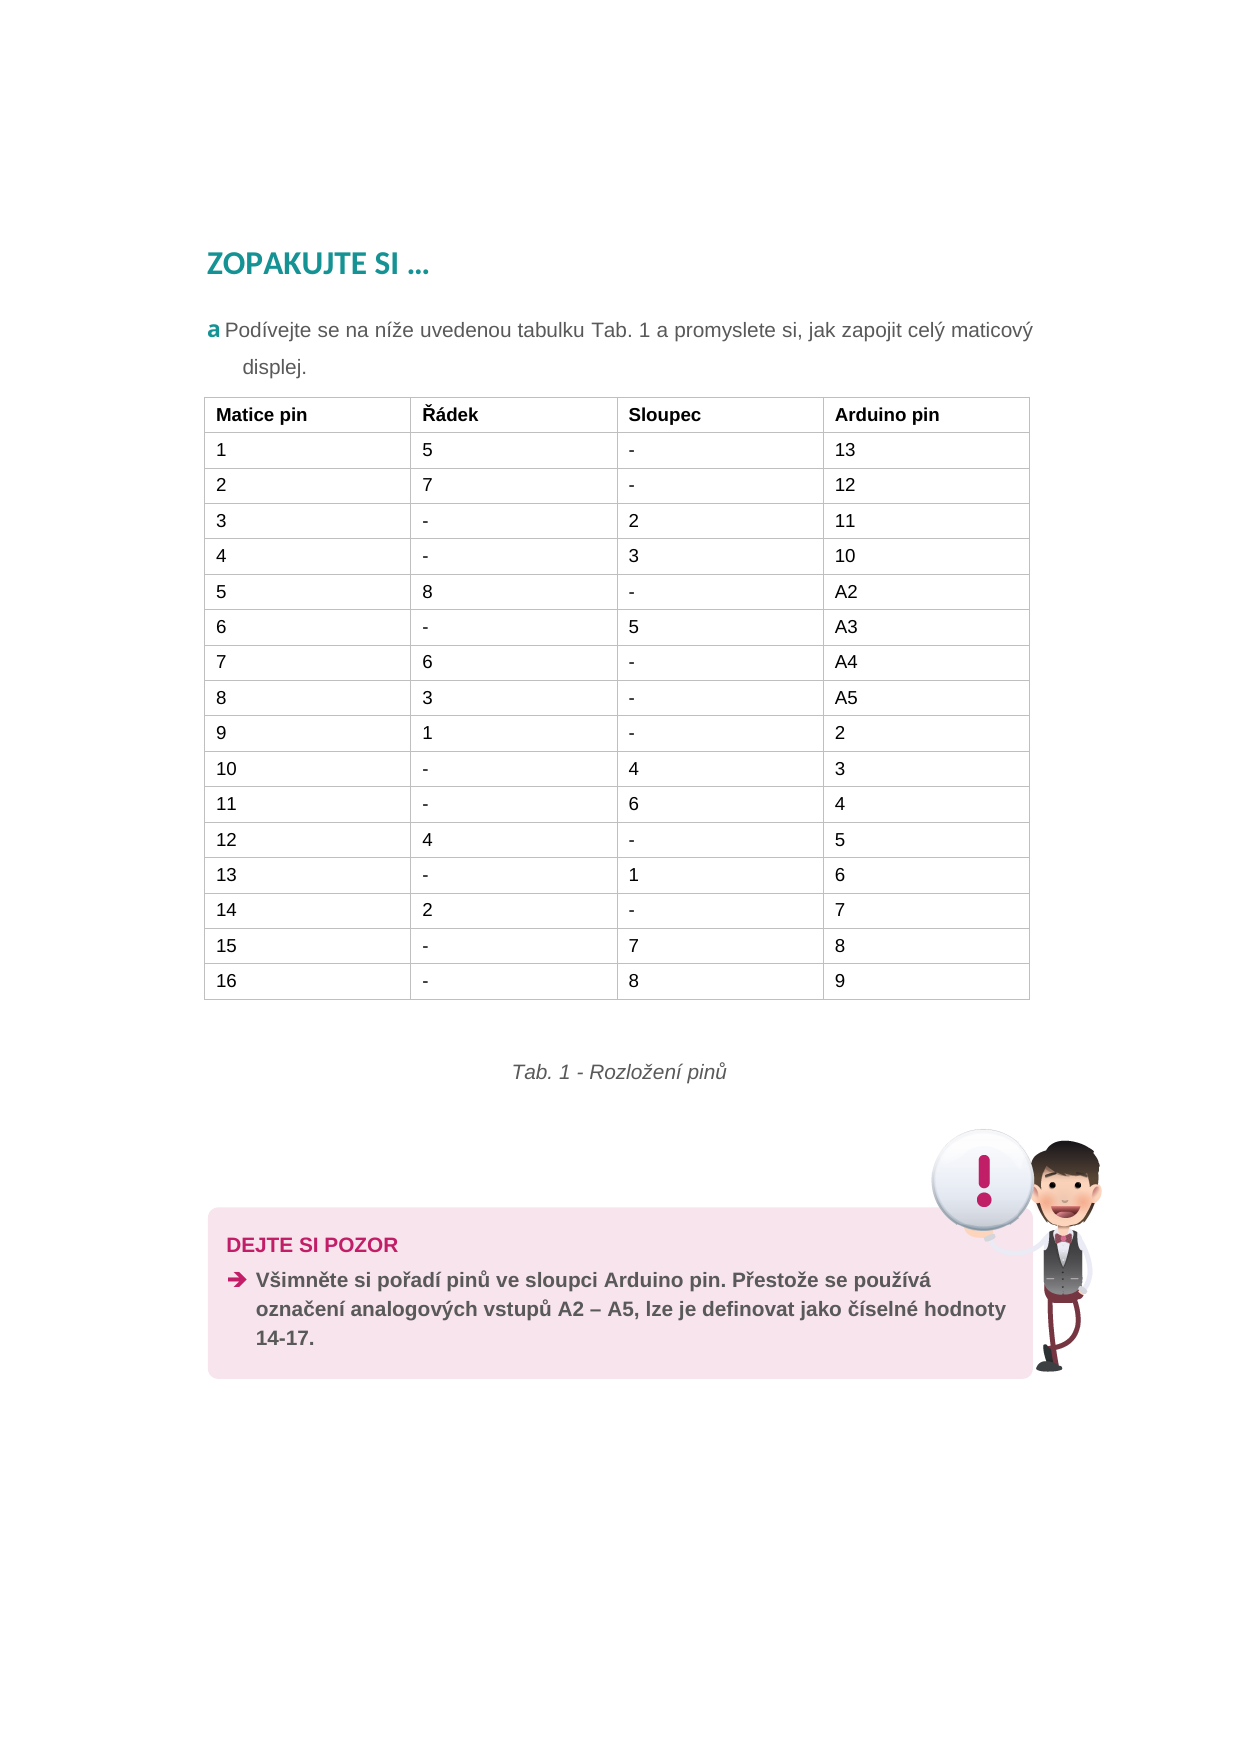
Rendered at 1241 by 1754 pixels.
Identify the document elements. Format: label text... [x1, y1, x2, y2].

table_cell 7 [411, 469, 617, 503]
table_cell 4 [411, 823, 617, 857]
table_cell 14 [205, 894, 410, 928]
table_cell A5 [824, 681, 1029, 715]
table_cell 13 [205, 858, 410, 892]
table_cell 7 [824, 894, 1029, 928]
table_cell - [411, 787, 617, 822]
table_cell 16 [205, 964, 410, 999]
table_cell 8 [411, 575, 617, 609]
table_cell 15 [205, 929, 410, 963]
table_cell 7 [618, 929, 823, 963]
table_cell 2 [411, 894, 617, 928]
table_cell 8 [618, 964, 823, 999]
table_cell 8 [205, 681, 410, 715]
table_cell - [618, 823, 823, 857]
text Tab. 1 - Rozložení pinů [207, 432, 1033, 1087]
table_cell 1 [618, 858, 823, 892]
table_cell 3 [618, 539, 823, 574]
table_cell 8 [824, 929, 1029, 963]
table_cell 9 [205, 716, 410, 751]
table_cell - [411, 858, 617, 892]
table_cell 6 [824, 858, 1029, 892]
table_cell 12 [824, 469, 1029, 503]
table_cell 5 [411, 433, 617, 467]
table_cell 10 [205, 752, 410, 786]
table_cell - [618, 716, 823, 751]
table_cell 11 [205, 787, 410, 822]
table_cell 4 [824, 787, 1029, 822]
table_cell 12 [205, 823, 410, 857]
table_cell 9 [824, 964, 1029, 999]
table_cell - [411, 539, 617, 574]
table_cell 3 [205, 504, 410, 538]
table_header Řádek [411, 398, 617, 432]
table_cell - [411, 752, 617, 786]
table_cell 2 [824, 716, 1029, 751]
table_cell 5 [618, 610, 823, 644]
table_cell - [411, 929, 617, 963]
table_header Arduino pin [824, 398, 1029, 432]
table_cell 6 [411, 646, 617, 680]
table_cell - [618, 575, 823, 609]
list Podívejte se na níže uvedenou tabulku Tab. 1 a promyslete si, jak zapojit celý maticový displej. [207, 307, 1033, 382]
table_cell 6 [205, 610, 410, 644]
table_cell 6 [618, 787, 823, 822]
table_cell - [411, 610, 617, 644]
table_cell 3 [824, 752, 1029, 786]
table_cell 1 [205, 433, 410, 467]
table_cell A3 [824, 610, 1029, 644]
table_cell - [618, 646, 823, 680]
table_cell 10 [824, 539, 1029, 574]
picture [928, 1114, 1109, 1379]
table_cell - [618, 894, 823, 928]
table_cell 2 [205, 469, 410, 503]
table_cell 2 [618, 504, 823, 538]
table_cell 1 [411, 716, 617, 751]
table_cell 4 [618, 752, 823, 786]
table_header Sloupec [618, 398, 823, 432]
table_cell - [411, 504, 617, 538]
subtitle Zopakujte si … [207, 244, 1033, 282]
table_cell - [411, 964, 617, 999]
table_cell 11 [824, 504, 1029, 538]
table_cell - [618, 469, 823, 503]
table_cell 5 [205, 575, 410, 609]
table_cell A2 [824, 575, 1029, 609]
table_cell 4 [205, 539, 410, 574]
table_cell - [618, 681, 823, 715]
table_cell 3 [411, 681, 617, 715]
table_header Matice pin [205, 398, 410, 432]
table_cell 13 [824, 433, 1029, 467]
table_cell 7 [205, 646, 410, 680]
table_cell 5 [824, 823, 1029, 857]
table_cell A4 [824, 646, 1029, 680]
table_cell - [618, 433, 823, 467]
